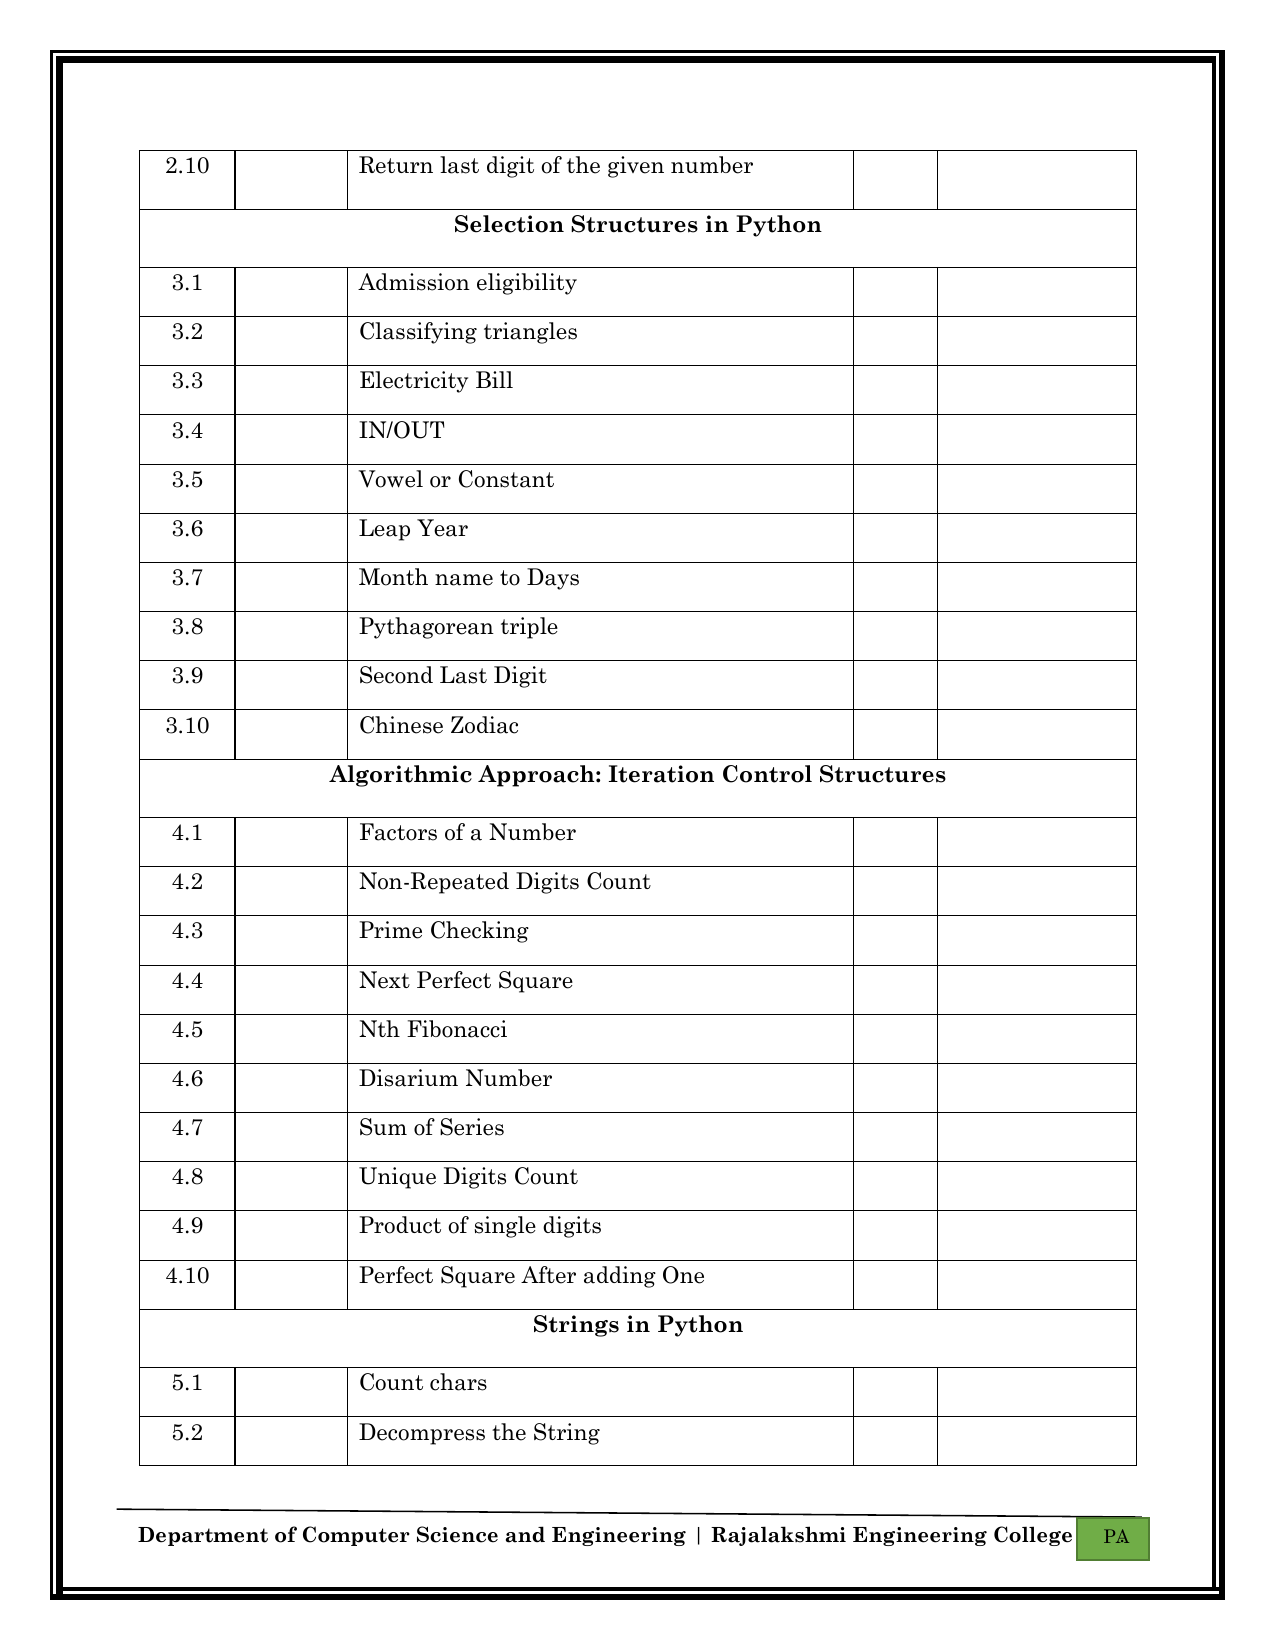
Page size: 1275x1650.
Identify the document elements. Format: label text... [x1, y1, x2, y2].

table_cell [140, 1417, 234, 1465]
table_cell [236, 563, 347, 611]
table_cell [938, 415, 1136, 463]
table_cell [938, 1015, 1136, 1063]
table_cell [236, 415, 347, 463]
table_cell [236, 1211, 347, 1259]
table_cell 3.8 [140, 612, 234, 660]
table_cell [938, 661, 1136, 709]
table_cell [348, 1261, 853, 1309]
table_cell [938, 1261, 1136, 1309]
table_cell [938, 151, 1136, 208]
table_cell [236, 317, 347, 365]
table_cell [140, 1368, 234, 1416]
table_cell 4.3 [140, 916, 234, 964]
table_cell [938, 317, 1136, 365]
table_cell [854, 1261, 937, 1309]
table_cell 3.7 [140, 563, 234, 611]
table_cell [938, 710, 1136, 758]
table_cell 3.5 [140, 465, 234, 513]
table_cell [236, 867, 347, 915]
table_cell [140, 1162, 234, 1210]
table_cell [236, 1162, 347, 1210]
table_cell [938, 867, 1136, 915]
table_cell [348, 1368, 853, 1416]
table_cell [938, 514, 1136, 562]
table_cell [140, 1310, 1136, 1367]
table_cell IN/OUT [348, 415, 853, 463]
table_cell 3.9 [140, 661, 234, 709]
table_cell [938, 916, 1136, 964]
table_cell [938, 465, 1136, 513]
table_cell [854, 563, 937, 611]
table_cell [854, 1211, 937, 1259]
table_cell [854, 366, 937, 414]
table_cell [854, 514, 937, 562]
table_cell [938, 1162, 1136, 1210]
table_cell [854, 916, 937, 964]
table_cell [938, 366, 1136, 414]
table_cell 3.3 [140, 366, 234, 414]
table_cell [854, 966, 937, 1014]
table_cell Pythagorean triple [348, 612, 853, 660]
table_cell Admission eligibility [348, 268, 853, 316]
table_cell Second Last Digit [348, 661, 853, 709]
table_cell [236, 268, 347, 316]
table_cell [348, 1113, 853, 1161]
table_cell [236, 465, 347, 513]
table_cell [938, 268, 1136, 316]
table_cell 4.5 [140, 1015, 234, 1063]
table_cell [854, 1015, 937, 1063]
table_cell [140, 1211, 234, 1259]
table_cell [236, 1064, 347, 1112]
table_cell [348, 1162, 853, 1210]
table_cell Leap Year [348, 514, 853, 562]
table_cell [938, 612, 1136, 660]
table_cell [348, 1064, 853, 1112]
table_cell [938, 563, 1136, 611]
table_cell [236, 366, 347, 414]
table_cell Factors of a Number [348, 818, 853, 866]
table_cell 4.4 [140, 966, 234, 1014]
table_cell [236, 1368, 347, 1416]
table_cell [854, 867, 937, 915]
table_cell Chinese Zodiac [348, 710, 853, 758]
table_cell Nth Fibonacci [348, 1015, 853, 1063]
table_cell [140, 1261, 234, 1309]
table_cell [236, 1015, 347, 1063]
table_cell Prime Checking [348, 916, 853, 964]
table_cell [854, 818, 937, 866]
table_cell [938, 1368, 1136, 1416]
table_cell 3.2 [140, 317, 234, 365]
table_cell [854, 415, 937, 463]
table_cell Algorithmic Approach: Iteration Control Structures [140, 760, 1136, 817]
table_cell [236, 916, 347, 964]
table_cell [854, 710, 937, 758]
table_cell Vowel or Constant [348, 465, 853, 513]
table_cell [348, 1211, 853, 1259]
table_cell Selection Structures in Python [140, 210, 1136, 267]
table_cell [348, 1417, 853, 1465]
table_cell [236, 818, 347, 866]
table_cell [236, 612, 347, 660]
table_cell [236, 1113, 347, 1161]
table_cell [236, 661, 347, 709]
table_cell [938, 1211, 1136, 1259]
table_cell [854, 268, 937, 316]
table_cell Non-Repeated Digits Count [348, 867, 853, 915]
table_cell [938, 818, 1136, 866]
table_cell 4.1 [140, 818, 234, 866]
table_cell [854, 151, 937, 208]
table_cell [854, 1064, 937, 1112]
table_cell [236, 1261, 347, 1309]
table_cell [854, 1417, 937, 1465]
table_cell 4.2 [140, 867, 234, 915]
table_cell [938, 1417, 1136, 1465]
table_cell 3.1 [140, 268, 234, 316]
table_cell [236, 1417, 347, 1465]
table_cell Classifying triangles [348, 317, 853, 365]
table_cell 3.10 [140, 710, 234, 758]
table_cell 3.4 [140, 415, 234, 463]
table_cell 3.6 [140, 514, 234, 562]
table_cell [236, 966, 347, 1014]
table_cell [854, 612, 937, 660]
table_cell Month name to Days [348, 563, 853, 611]
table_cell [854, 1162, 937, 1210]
table_cell [854, 661, 937, 709]
table_cell Next Perfect Square [348, 966, 853, 1014]
table_cell 2.10 [140, 151, 234, 208]
table_cell [236, 151, 347, 208]
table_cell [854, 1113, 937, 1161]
table_cell Return last digit of the given number [348, 151, 853, 208]
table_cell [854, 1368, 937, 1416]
table_cell [236, 710, 347, 758]
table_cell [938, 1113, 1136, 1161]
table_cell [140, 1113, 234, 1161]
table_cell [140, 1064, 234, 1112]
table_cell [854, 465, 937, 513]
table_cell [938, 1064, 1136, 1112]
table_cell Electricity Bill [348, 366, 853, 414]
table_cell [938, 966, 1136, 1014]
table_cell [854, 317, 937, 365]
table_cell [236, 514, 347, 562]
